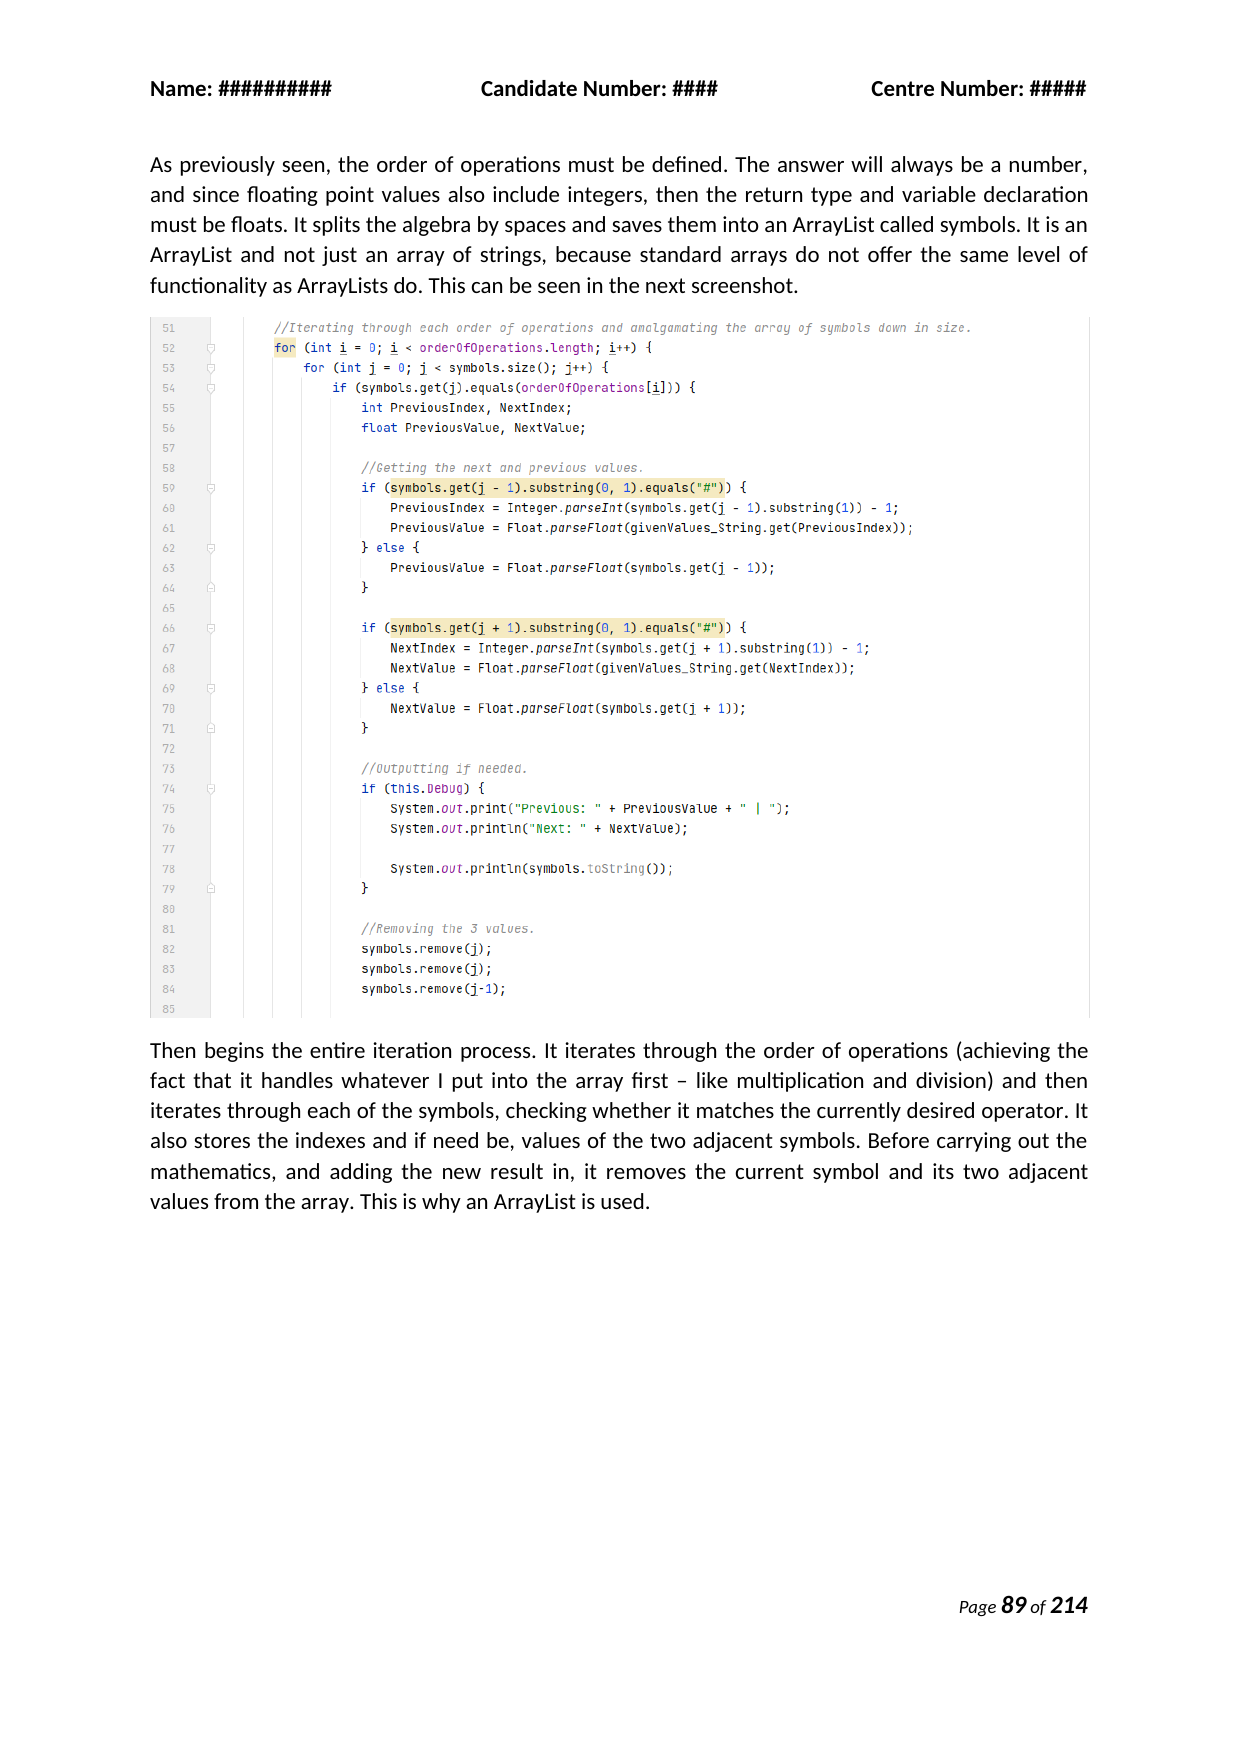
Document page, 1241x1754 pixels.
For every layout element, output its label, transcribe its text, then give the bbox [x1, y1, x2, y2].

text As previously seen, the order of operations must be defined. The answer will always be a number, and since floating point values also include integers, then the return type and variable declaration must be floats. It splits the algebra by spaces and saves them into an ArrayList called symbols. It is an ArrayList and not just an array of strings, because standard arrays do not offer the same level of functionality as ArrayLists do. This can be seen in the next screenshot. [150, 150, 1090, 299]
picture [150, 317, 1091, 1018]
text Then begins the entire iteration process. It iterates through the order of operations (achieving the fact that it handles whatever I put into the array first – like multiplication and division) and then iterates through each of the symbols, checking whether it matches the currently desired operator. It also stores the indexes and if need be, values of the two adjacent symbols. Before carrying out the mathematics, and adding the new result in, it removes the current symbol and its two adjacent values from the array. This is why an ArrayList is used. [150, 1036, 1090, 1215]
